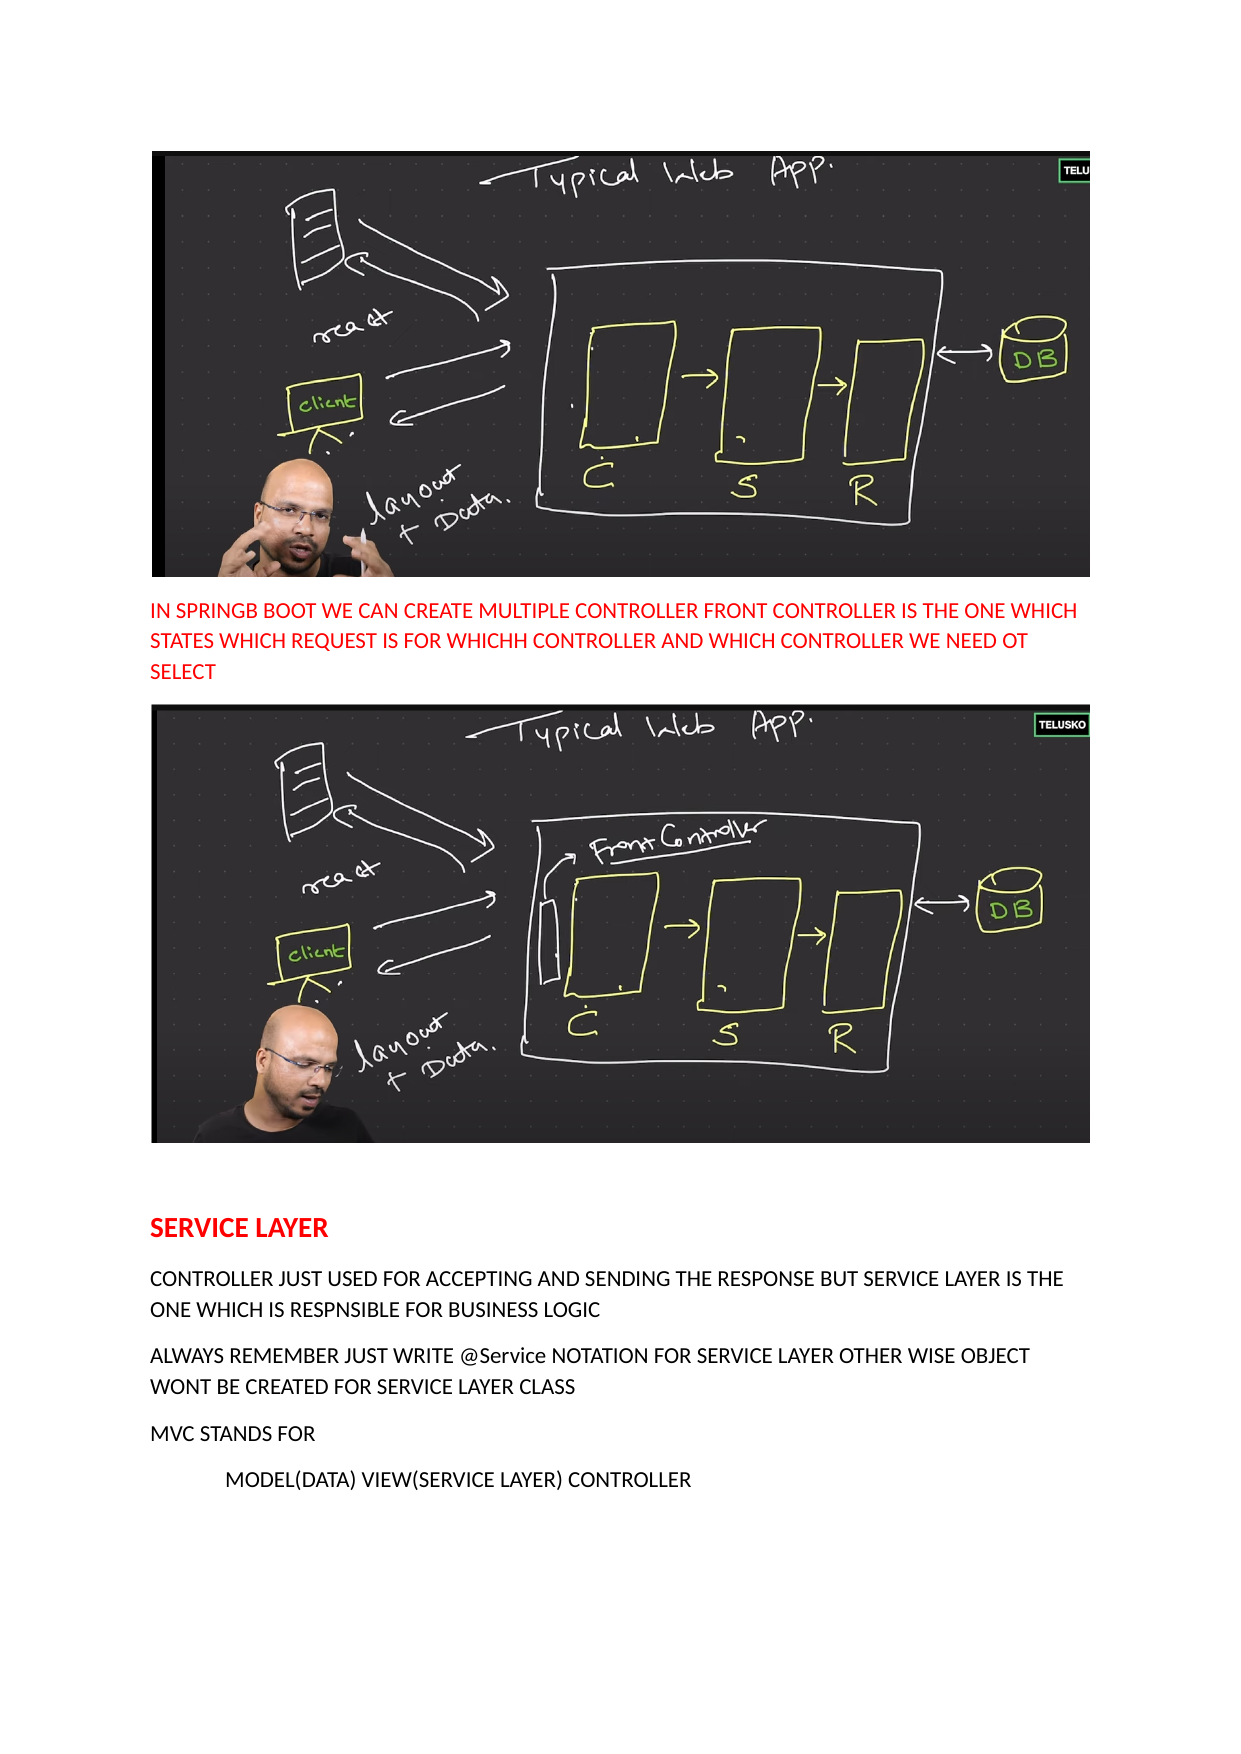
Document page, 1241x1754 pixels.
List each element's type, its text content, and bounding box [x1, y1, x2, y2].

picture [150, 150, 1091, 578]
text MVC STANDS FOR [150, 1419, 1090, 1447]
picture [150, 703, 1091, 1144]
text ALWAYS REMEMBER JUST WRITE @Service NOTATION FOR SERVICE LAYER OTHER WISE OBJECT WONT BE CREATED FOR SERVICE LAYER CLASS [150, 1342, 1090, 1400]
text CONTROLLER JUST USED FOR ACCEPTING AND SENDING THE RESPONSE BUT SERVICE LAYER IS THE ONE WHICH IS RESPNSIBLE FOR BUSINESS LOGIC [150, 1264, 1090, 1323]
text MODEL(DATA) VIEW(SERVICE LAYER) CONTROLLER [150, 1466, 1090, 1494]
text SERVICE LAYER [150, 1209, 1090, 1245]
text IN SPRINGB BOOT WE CAN CREATE MULTIPLE CONTROLLER FRONT CONTROLLER IS THE ONE WHICH STATES WHICH REQUEST IS FOR WHICHH CONTROLLER AND WHICH CONTROLLER WE NEED OT SELECT [150, 596, 1090, 685]
